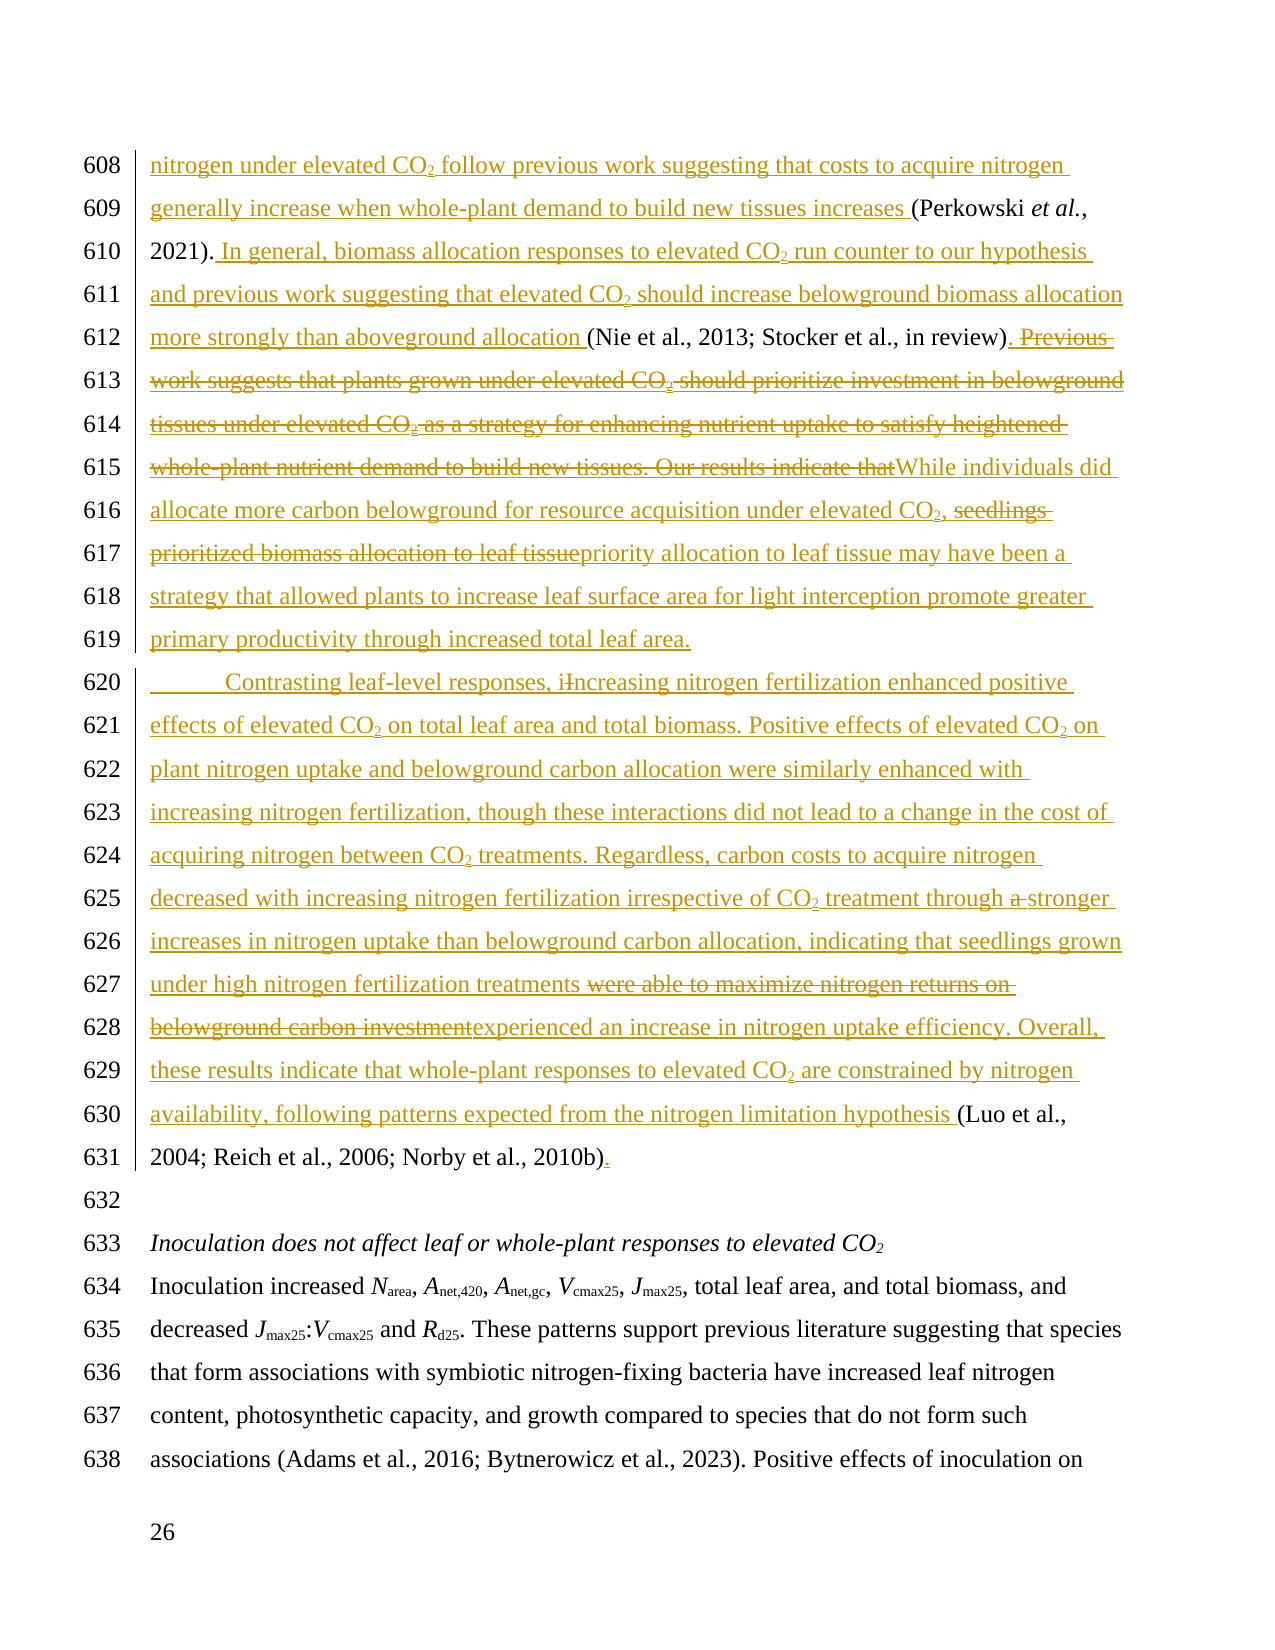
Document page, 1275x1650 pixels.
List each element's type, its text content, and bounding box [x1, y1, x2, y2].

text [150, 150, 1125, 653]
text Inoculation does not affect leaf or whole-plant responses to elevated CO2 [150, 1228, 1125, 1257]
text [150, 1271, 1125, 1472]
